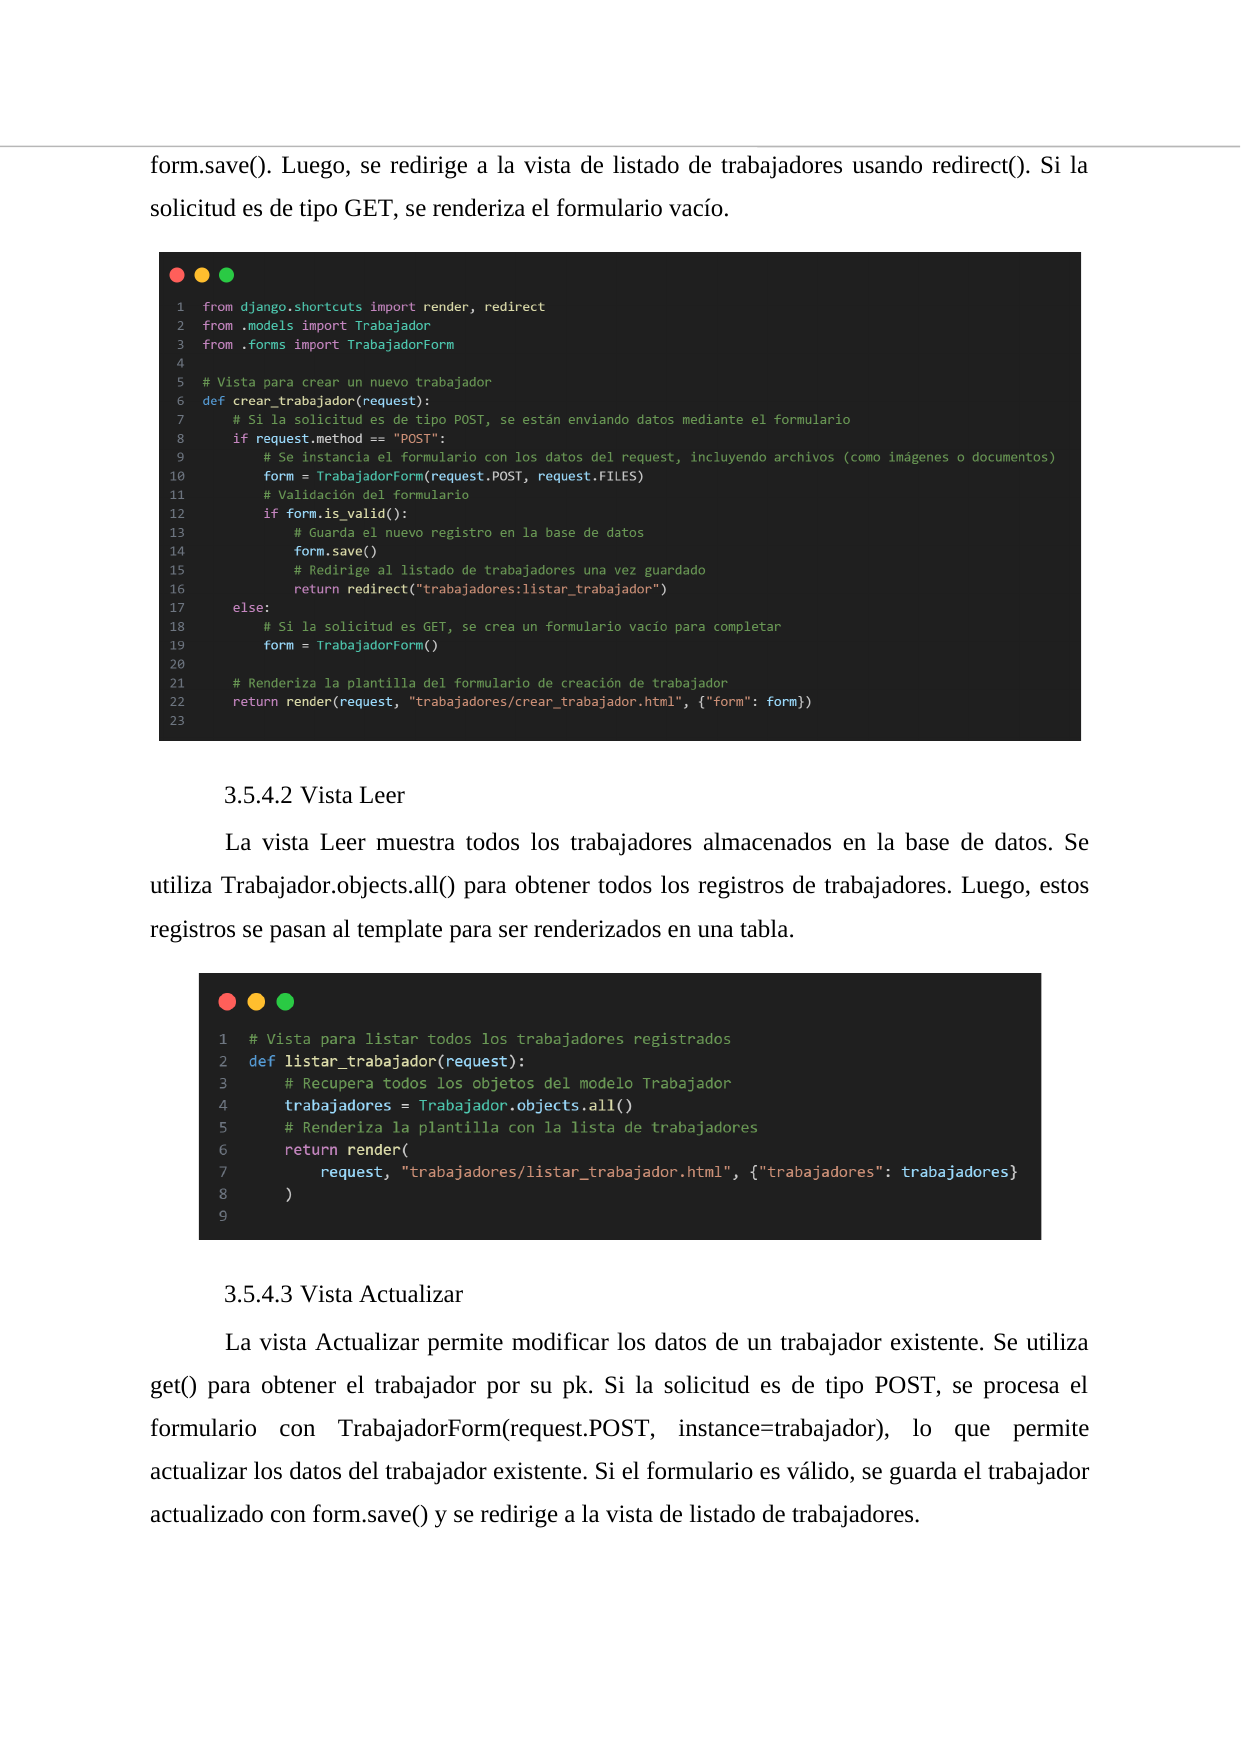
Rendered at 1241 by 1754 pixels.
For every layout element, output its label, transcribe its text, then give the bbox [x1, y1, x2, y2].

text La vista Actualizar permite modificar los datos de un trabajador existente. Se utiliza get() para obtener el trabajador por su pk. Si la solicitud es de tipo POST, se procesa el formulario con TrabajadorForm(request.POST, instance=trabajador), lo que permite actualizar los datos del trabajador existente. Si el formulario es válido, se guarda el trabajador actualizado con form.save() y se redirige a la vista de listado de trabajadores. [150, 1327, 1090, 1528]
picture [159, 252, 1082, 741]
subtitle Vista Leer [224, 780, 1090, 809]
picture [198, 973, 1042, 1240]
subtitle Vista Actualizar [224, 1279, 1090, 1308]
text La vista Leer muestra todos los trabajadores almacenados en la base de datos. Se utiliza Trabajador.objects.all() para obtener todos los registros de trabajadores. Luego, estos registros se pasan al template para ser renderizados en una tabla. [150, 827, 1090, 942]
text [150, 150, 1090, 222]
